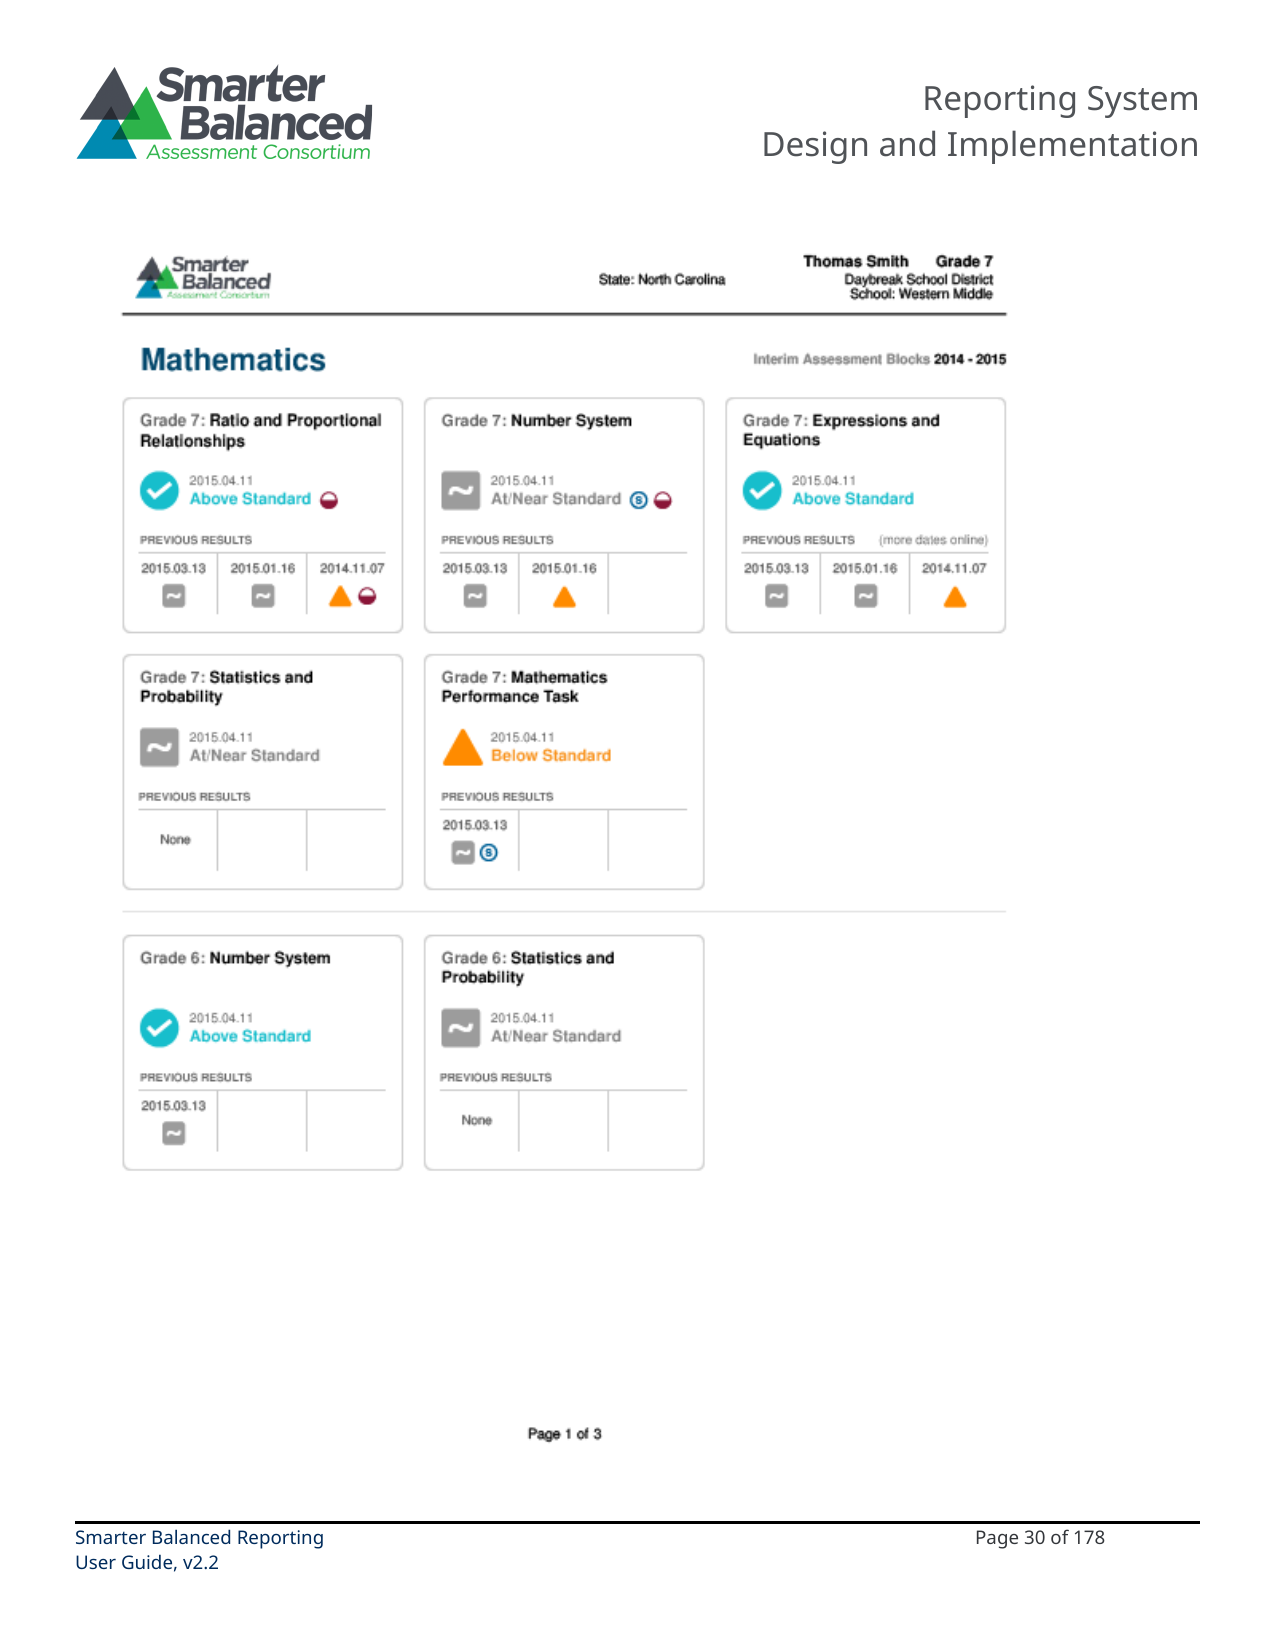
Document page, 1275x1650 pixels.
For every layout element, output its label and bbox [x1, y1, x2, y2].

picture [76, 64, 373, 159]
picture [75, 211, 1051, 1474]
